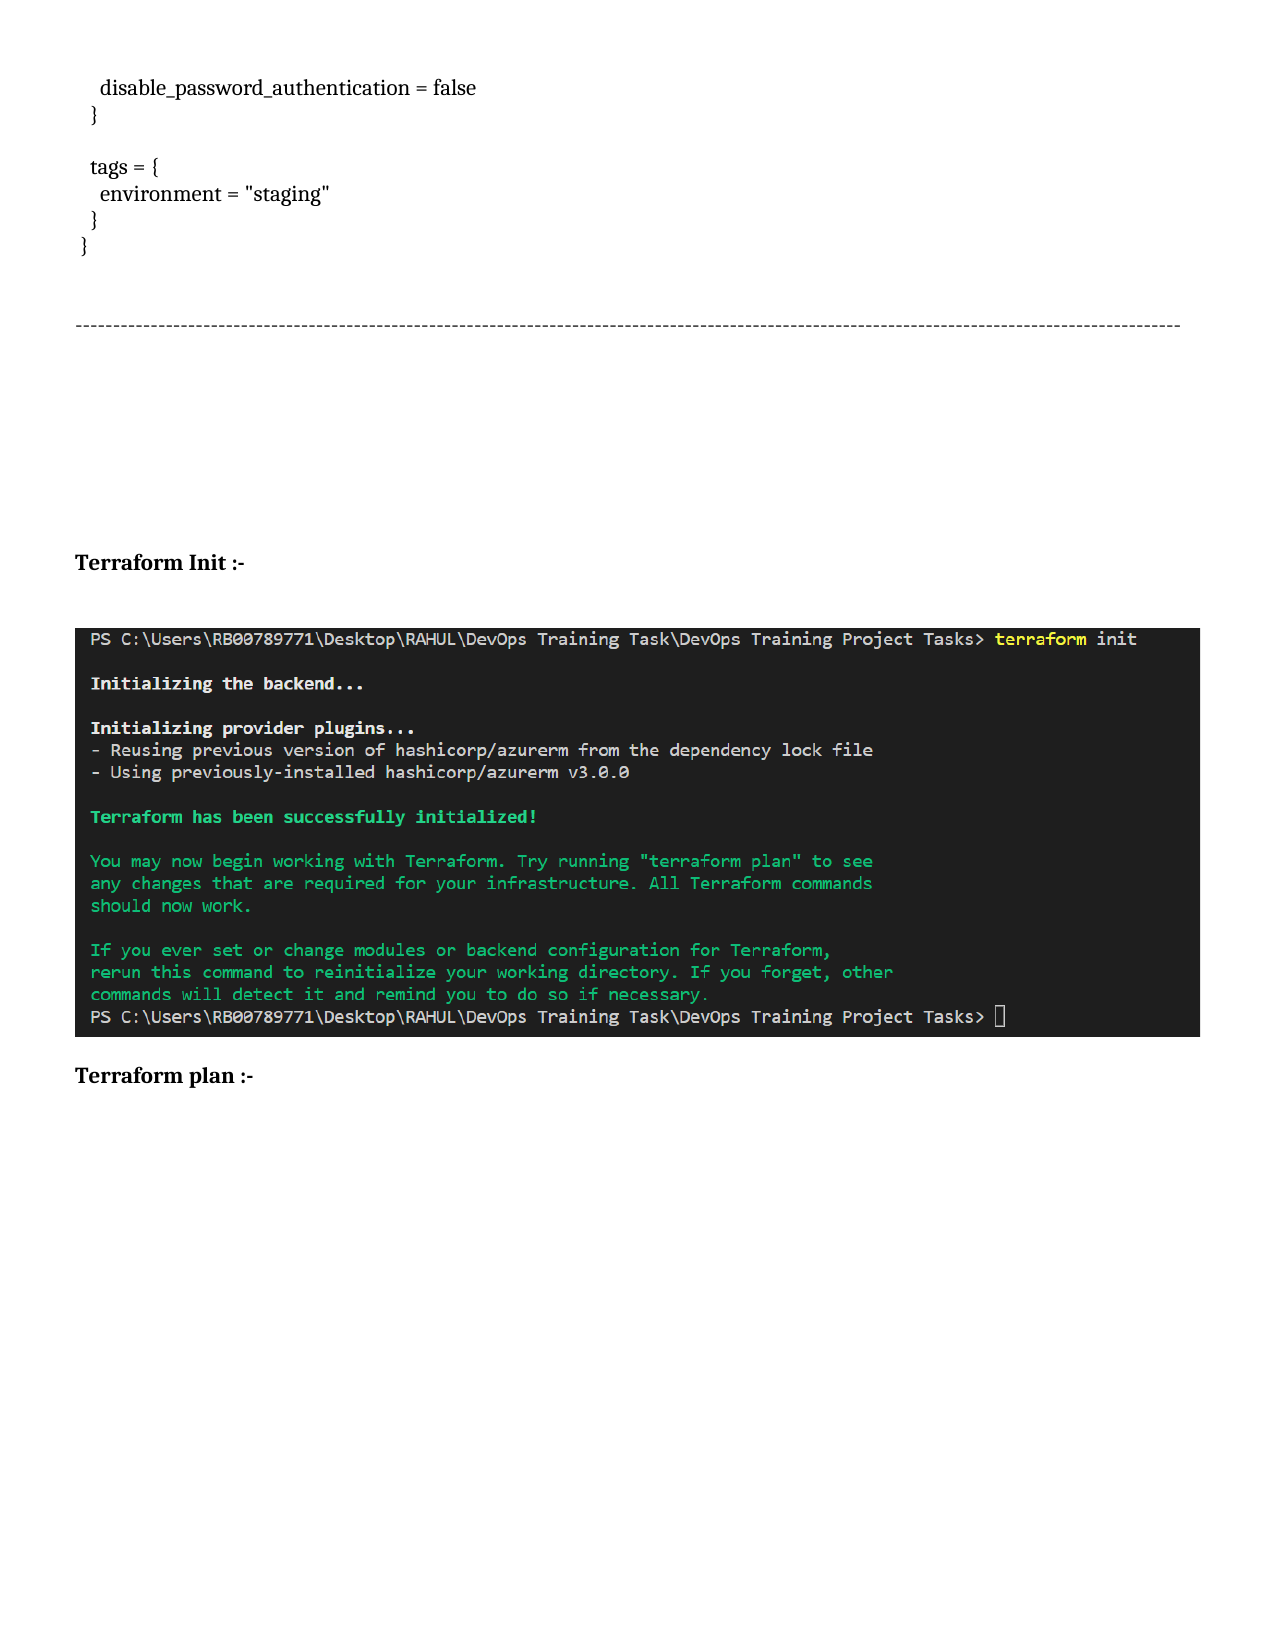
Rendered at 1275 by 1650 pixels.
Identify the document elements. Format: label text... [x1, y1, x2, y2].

text Terraform Init :- [75, 549, 1200, 576]
text Terraform plan :- [75, 1063, 1200, 1089]
text environment = "staging" [75, 180, 1200, 207]
picture [75, 628, 1200, 1037]
text --------------------------------------------------------------------------------------------------------------------------------------------------- [75, 312, 1200, 338]
text tags = { [75, 154, 1200, 180]
text } [75, 101, 1200, 128]
text } [75, 207, 1200, 233]
text disable_password_authentication = false [75, 75, 1200, 101]
text } [75, 233, 1200, 259]
